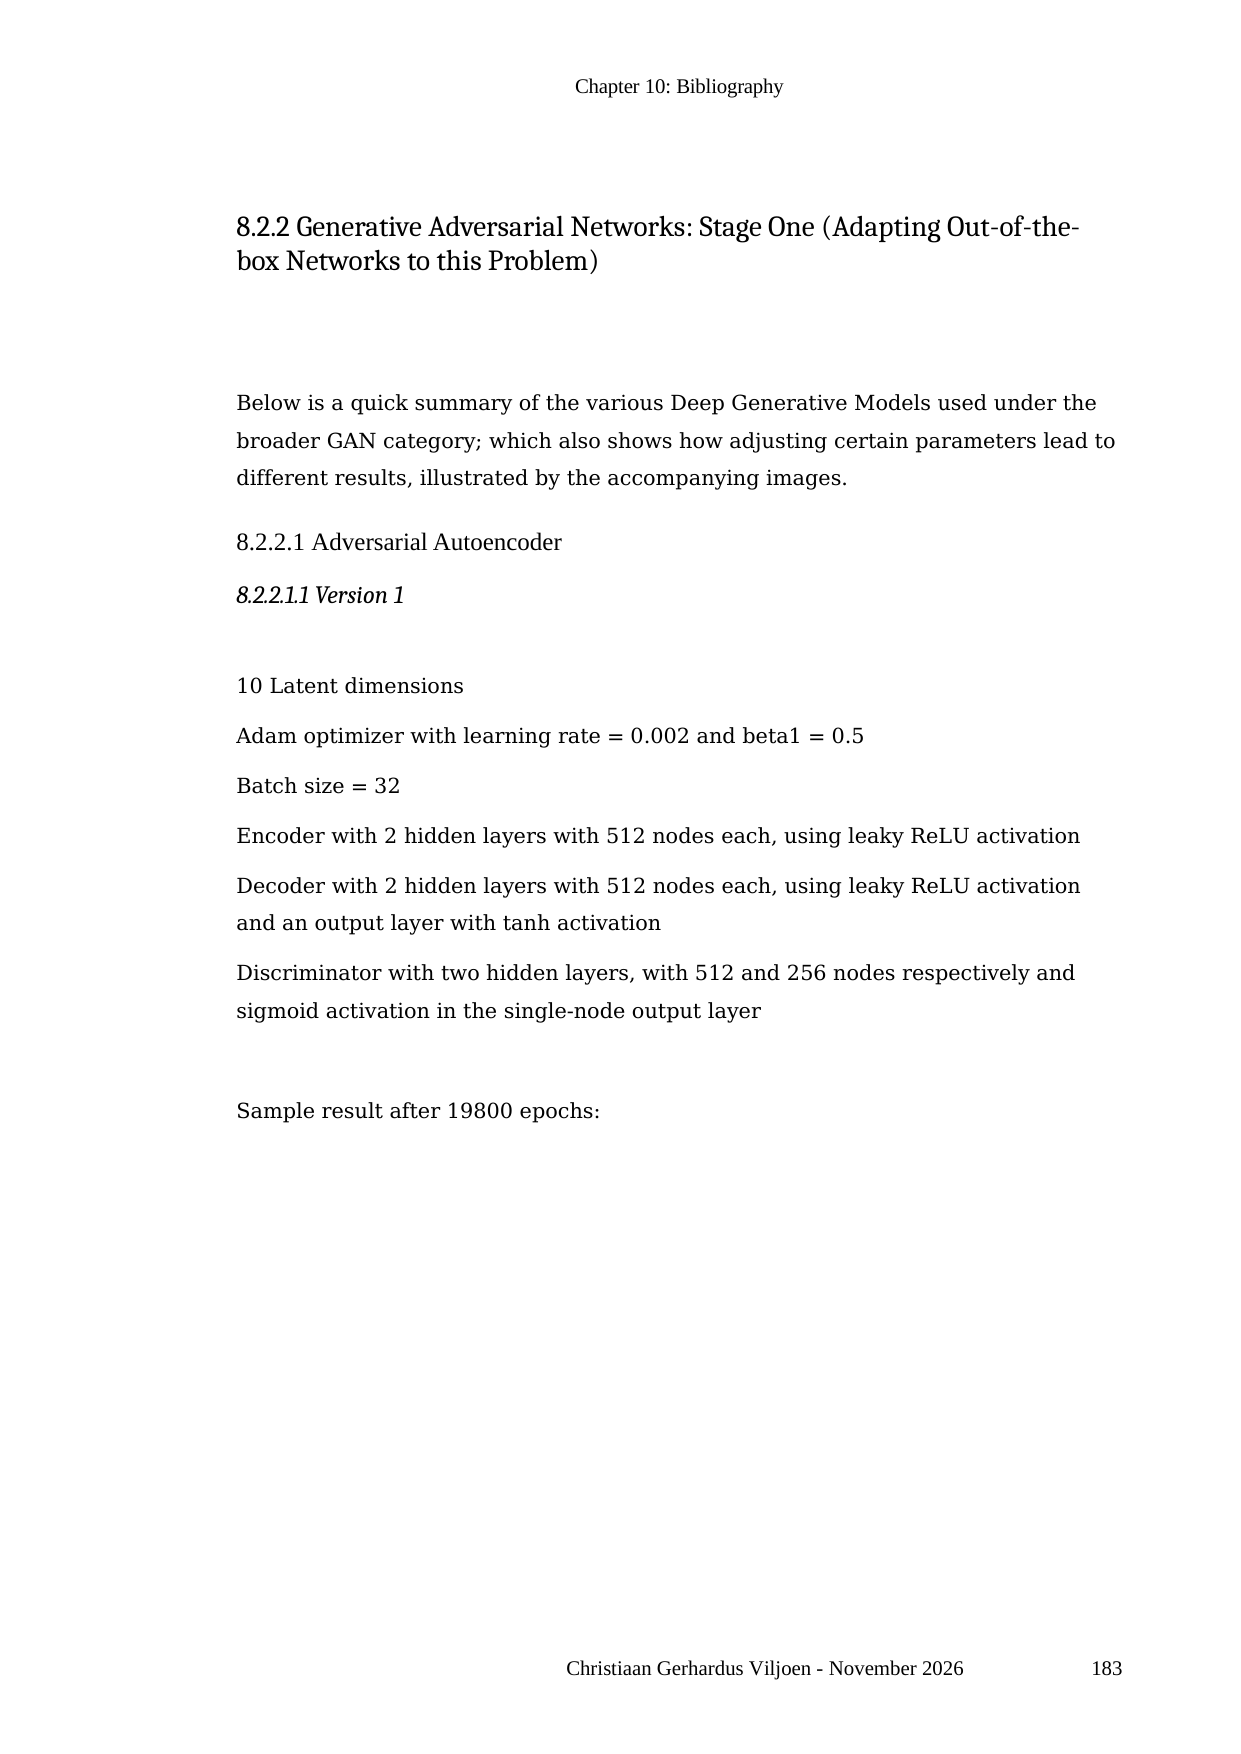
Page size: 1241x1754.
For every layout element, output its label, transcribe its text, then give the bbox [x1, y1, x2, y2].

subtitle Version 1 [236, 581, 1122, 610]
text Batch size = 32 [236, 772, 1122, 797]
text Adam optimizer with learning rate = 0.002 and beta1 = 0.5 [236, 722, 1122, 747]
text Below is a quick summary of the various Deep Generative Models used under the broader GAN category; which also shows how adjusting certain parameters lead to different results, illustrated by the accompanying images. [236, 390, 1122, 490]
text Discriminator with two hidden layers, with 512 and 256 nodes respectively and sigmoid activation in the single-node output layer [236, 960, 1122, 1022]
text Decoder with 2 hidden layers with 512 nodes each, using leaky ReLU activation and an output layer with tanh activation [236, 872, 1122, 935]
subtitle Generative Adversarial Networks: Stage One (Adapting Out-of-the-box Networks to this Problem) [236, 210, 1122, 277]
text 10 Latent dimensions [236, 672, 1122, 697]
subtitle Adversarial Autoencoder [236, 527, 1122, 556]
text Encoder with 2 hidden layers with 512 nodes each, using leaky ReLU activation [236, 822, 1122, 847]
text Sample result after 19800 epochs: [236, 1097, 1122, 1122]
